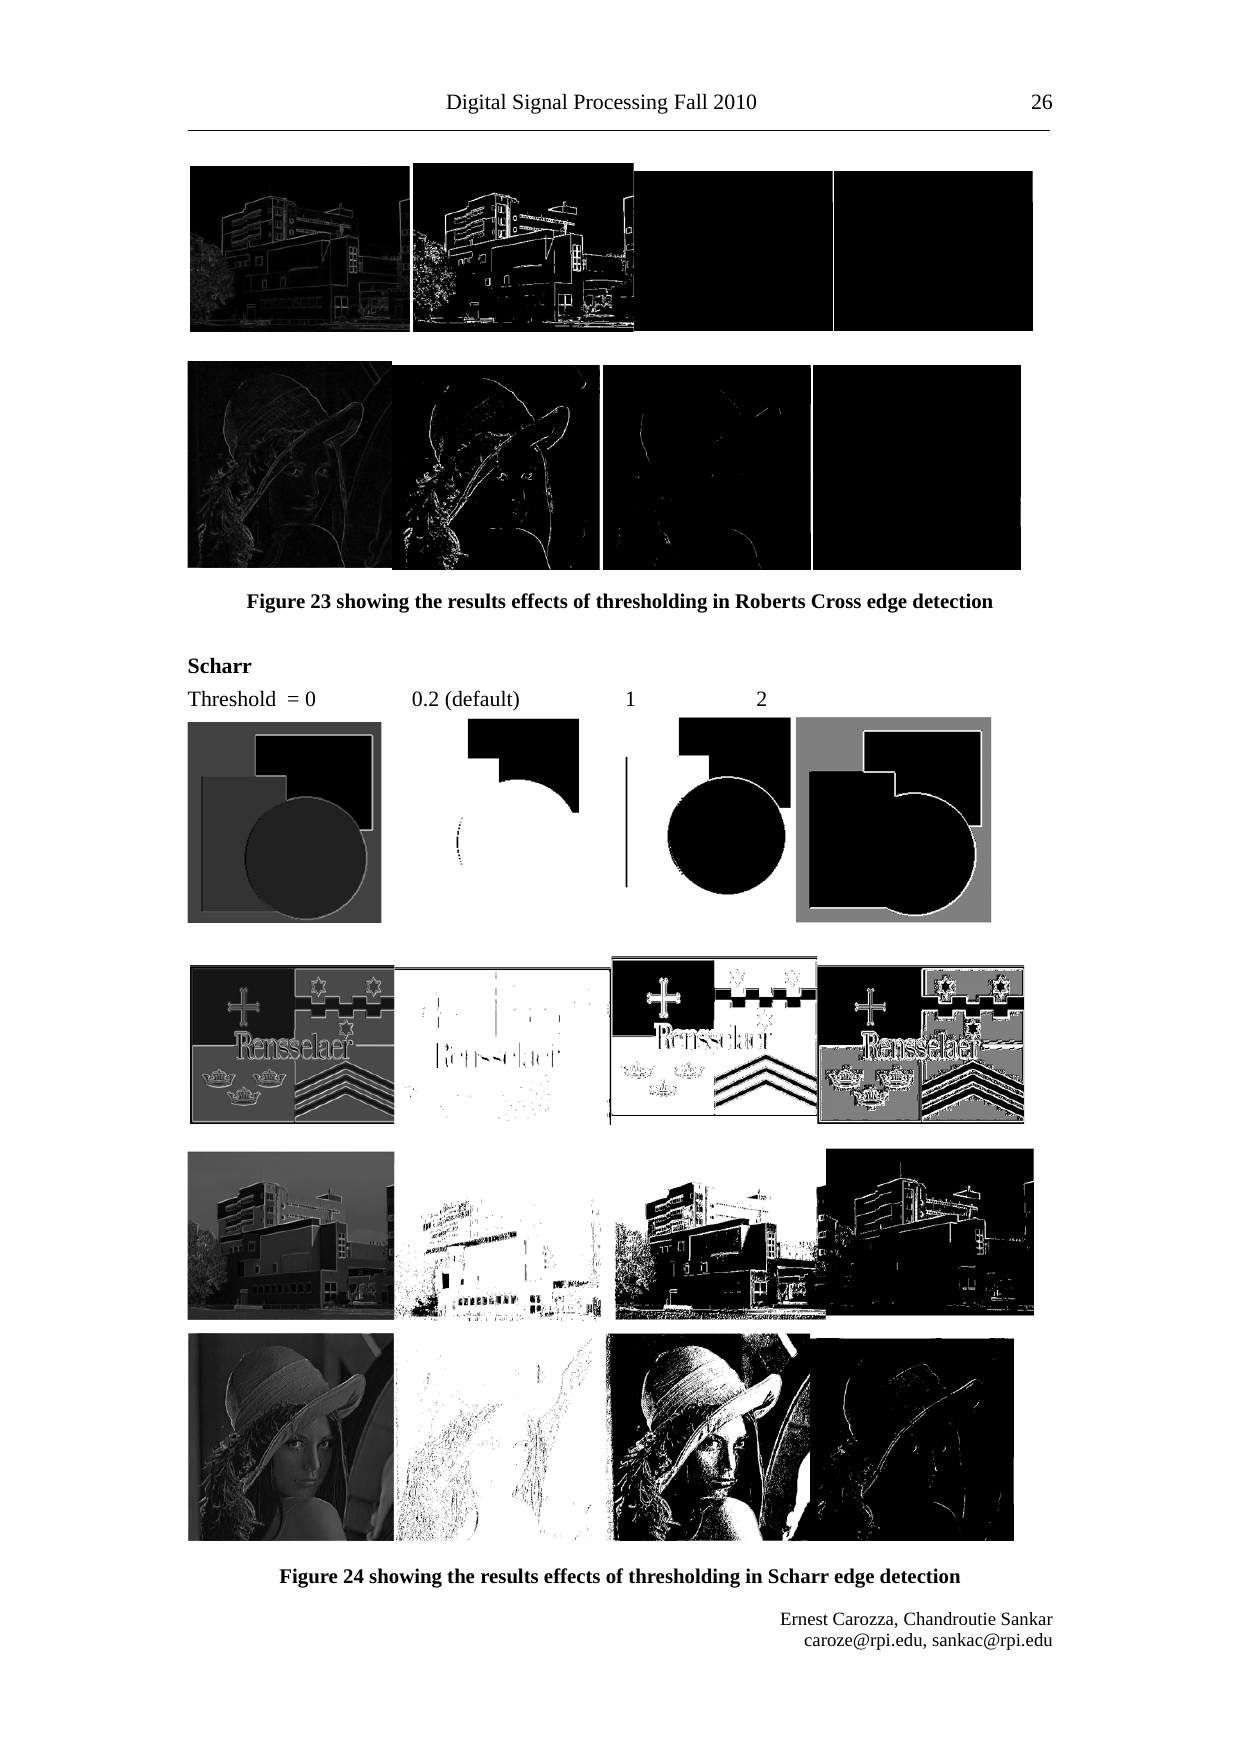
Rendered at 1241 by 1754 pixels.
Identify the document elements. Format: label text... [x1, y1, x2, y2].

text Figure 24 showing the results effects of thresholding in Scharr edge detection [187, 1559, 1053, 1592]
text Threshold = 0 0.2 (default) 1 2 [187, 682, 1053, 714]
text Scharr [187, 649, 1053, 682]
text Figure 23 showing the results effects of thresholding in Roberts Cross edge detection [187, 584, 1053, 617]
